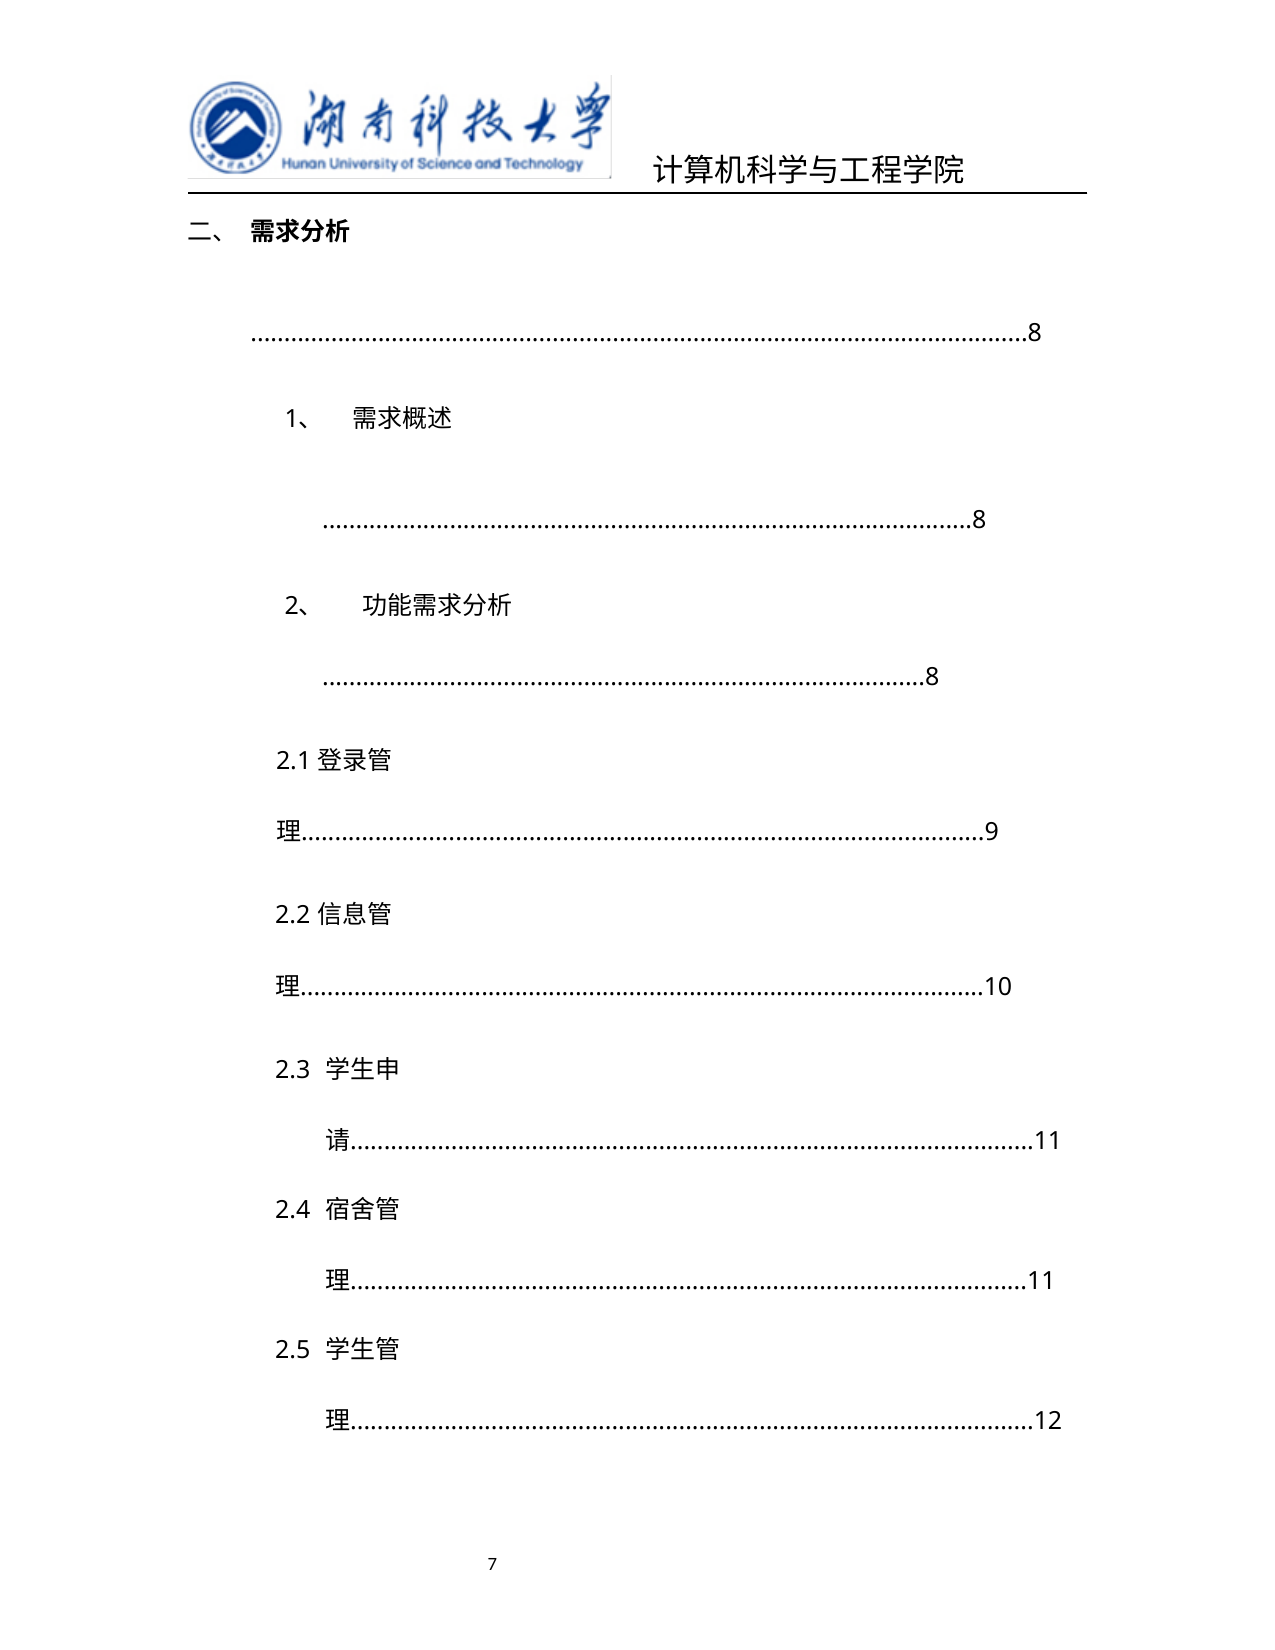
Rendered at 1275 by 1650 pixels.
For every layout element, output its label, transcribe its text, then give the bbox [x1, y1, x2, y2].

list 功能需求分析 ..........................................................................................8 [284, 571, 1087, 708]
list 学生申请......................................................................................................11 [275, 1035, 1087, 1171]
list 需求概述 .................................................................................................8 [284, 384, 1087, 552]
list 需求分析 ....................................................................................................................8 [187, 197, 1087, 364]
list 学生管理......................................................................................................12 [275, 1315, 1087, 1451]
text 2.1 登录管理......................................................................................................9 [276, 726, 1087, 862]
list 2.2 信息管理......................................................................................................10 [275, 880, 1087, 1017]
list 宿舍管理.....................................................................................................11 [275, 1175, 1087, 1311]
picture [187, 75, 613, 182]
